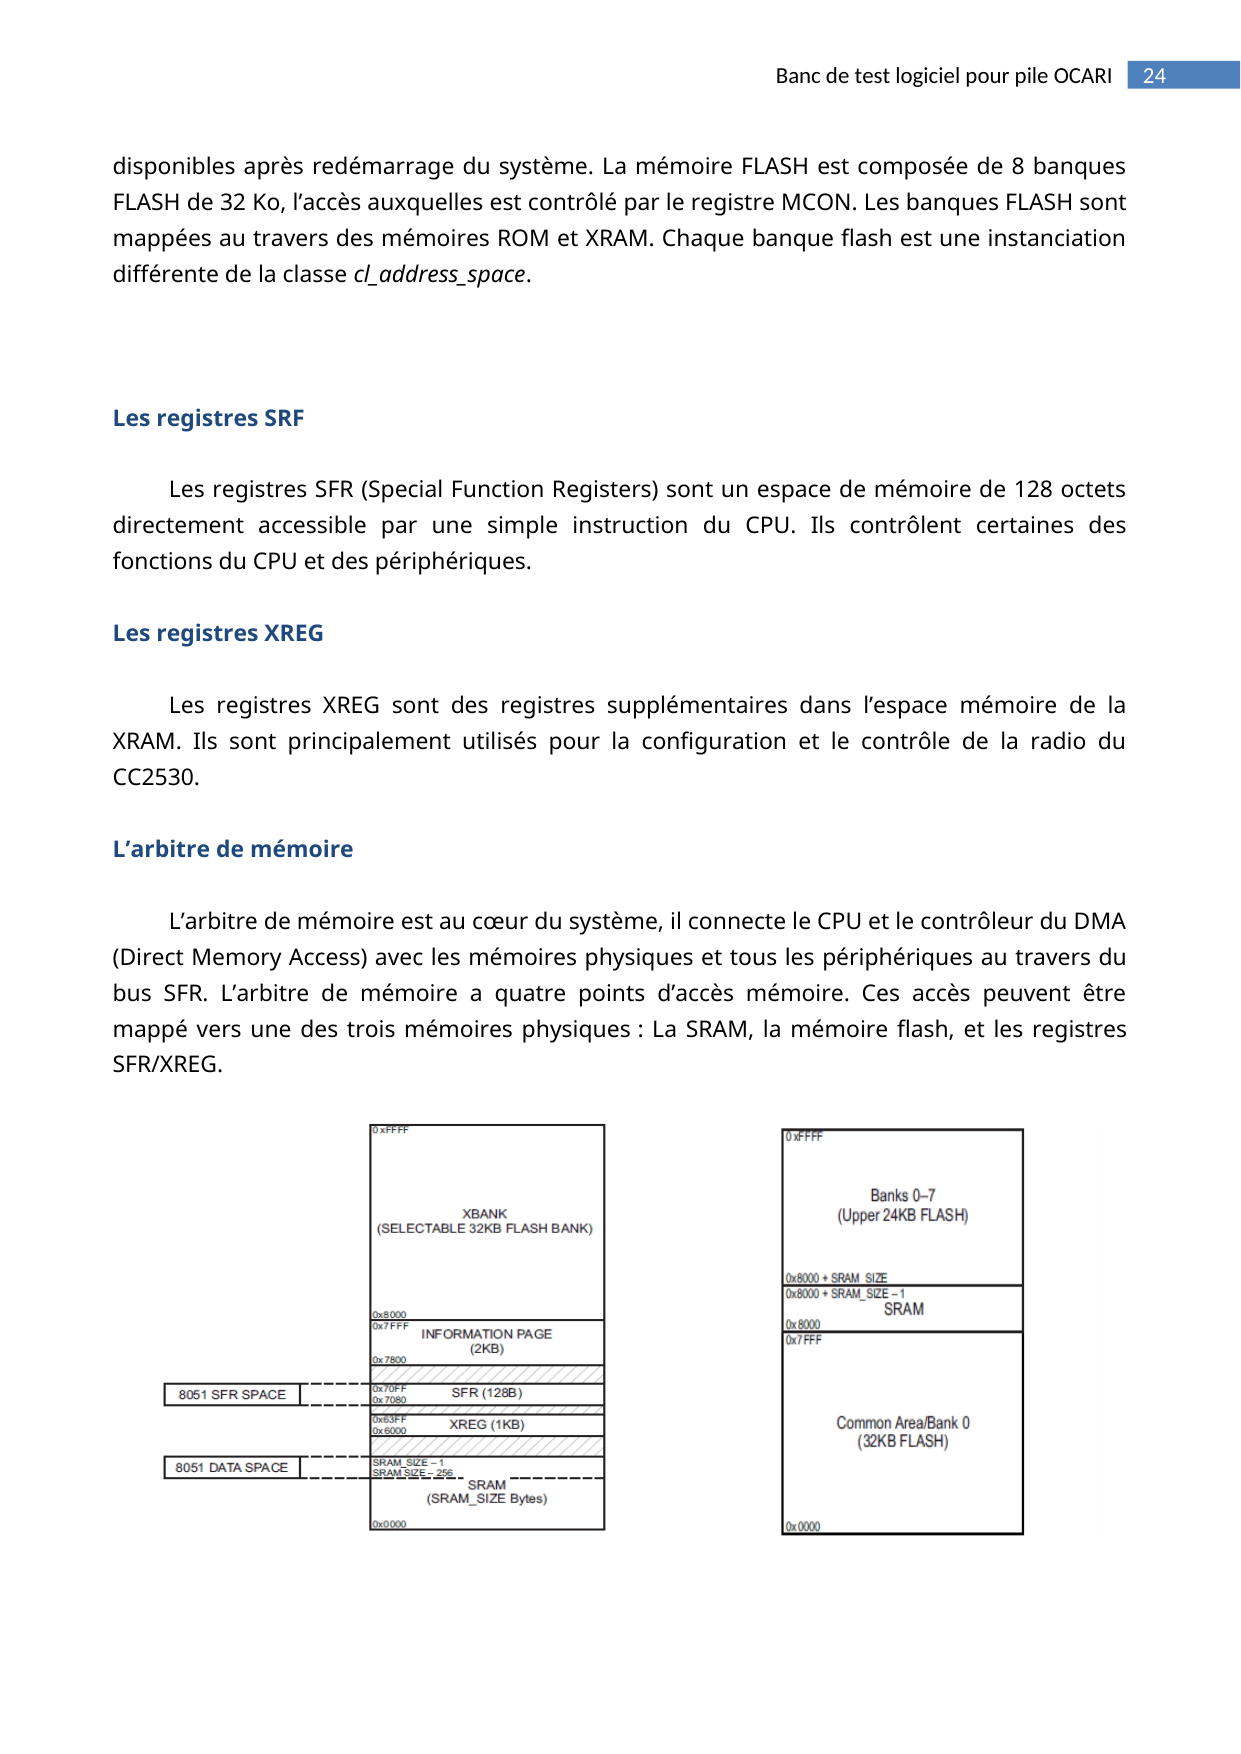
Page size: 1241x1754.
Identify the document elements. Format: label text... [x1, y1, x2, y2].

picture [771, 1128, 1103, 1538]
picture [111, 1108, 668, 1533]
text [112, 150, 1128, 289]
text Les registres SFR (Special Function Registers) sont un espace de mémoire de 128 octets directement accessible par une simple instruction du CPU. Ils contrôlent certaines des fonctions du CPU et des périphériques. [112, 473, 1128, 577]
text Les registres XREG [112, 617, 1128, 648]
text Les registres XREG sont des registres supplémentaires dans l’espace mémoire de la XRAM. Ils sont principalement utilisés pour la configuration et le contrôle de la radio du CC2530. [112, 689, 1128, 792]
text Les registres SRF [112, 402, 1128, 433]
text L’arbitre de mémoire est au cœur du système, il connecte le CPU et le contrôleur du DMA (Direct Memory Access) avec les mémoires physiques et tous les périphériques au travers du bus SFR. L’arbitre de mémoire a quatre points d’accès mémoire. Ces accès peuvent être mappé vers une des trois mémoires physiques : La SRAM, la mémoire flash, et les registres SFR/XREG. [112, 905, 1128, 1080]
text L’arbitre de mémoire [112, 833, 1128, 864]
